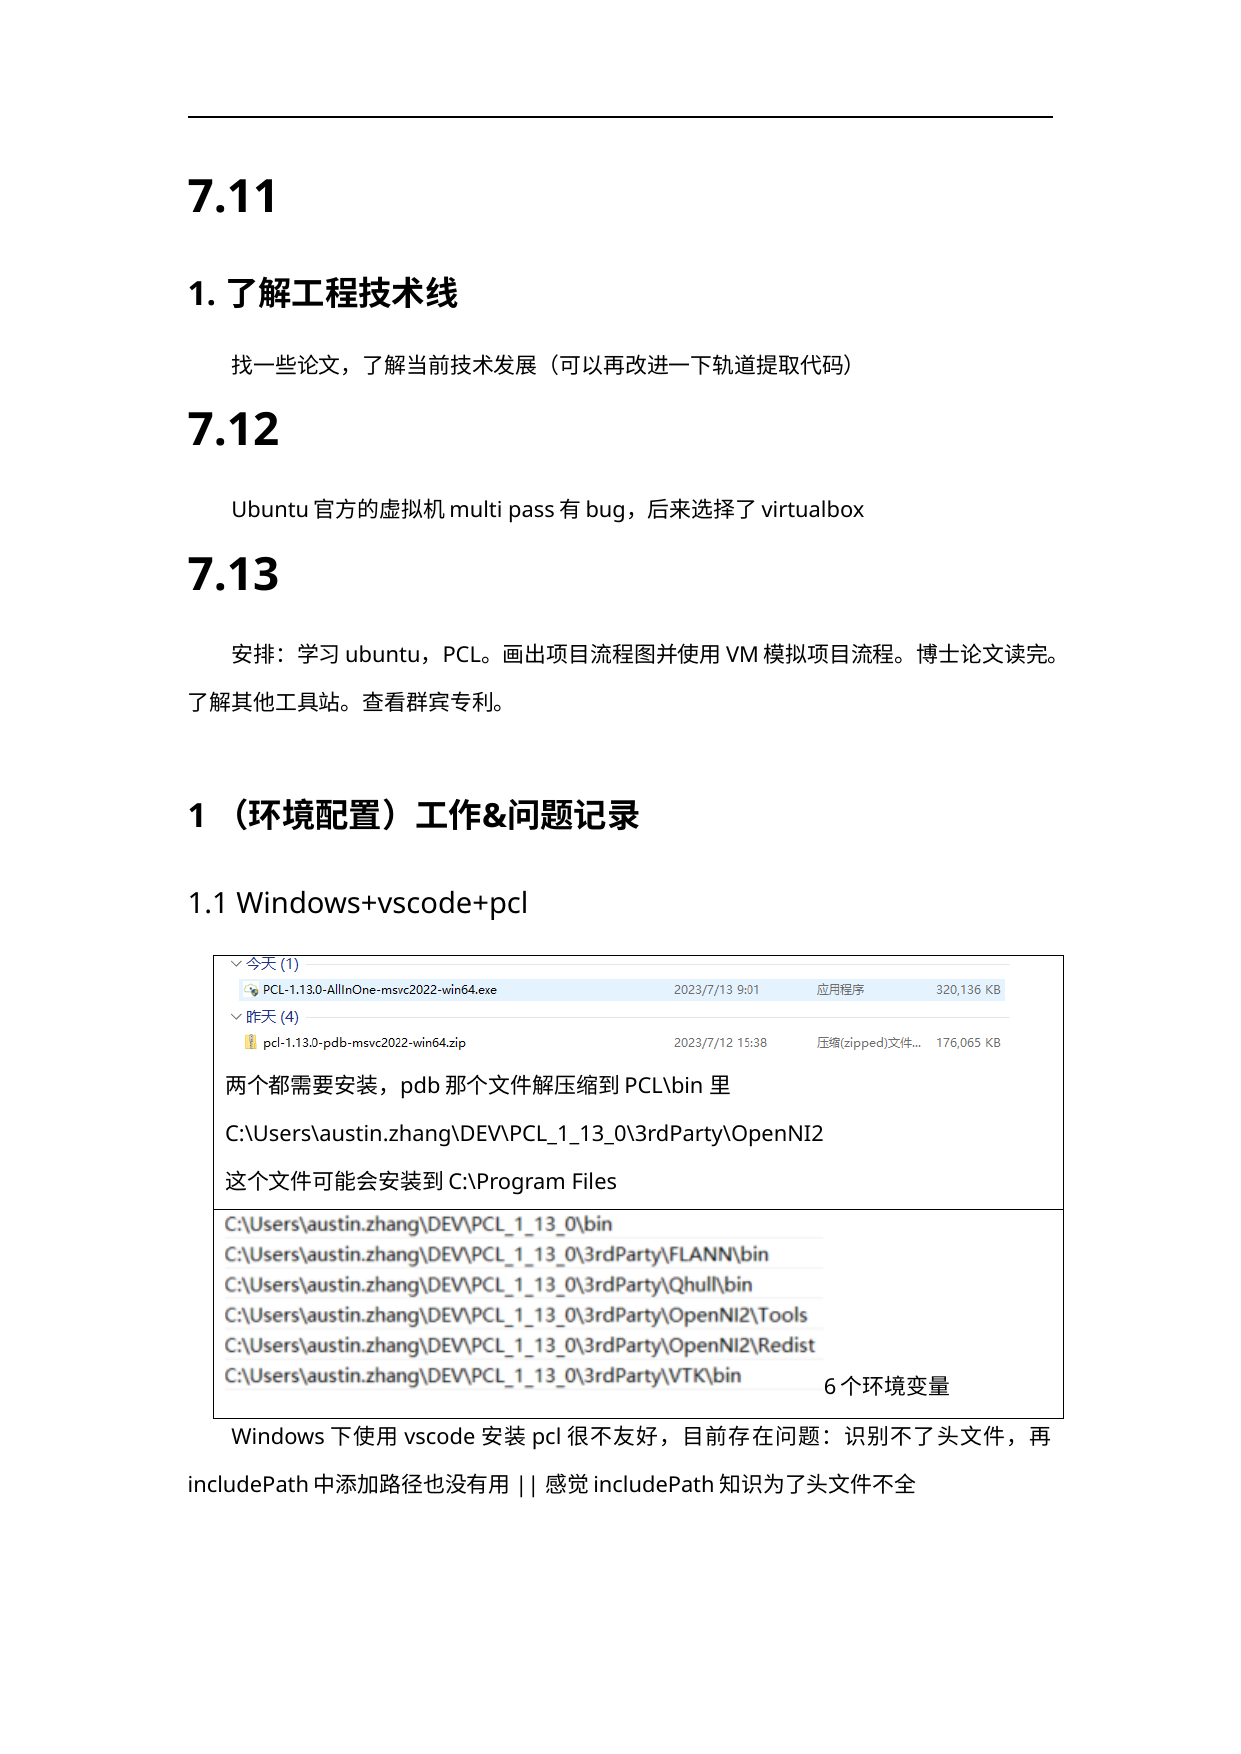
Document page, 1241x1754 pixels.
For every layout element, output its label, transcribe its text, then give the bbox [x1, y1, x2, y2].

table_cell 6个环境变量 [214, 1210, 1063, 1417]
table_header 两个都需要安装，pdb那个文件解压缩到PCL\bin 里 C:\Users\austin.zhang\DEV\PCL_1_13_0\3rdParty\OpenNI2 这个文件可能会安装到C:\Program Files [214, 956, 1063, 1209]
picture [225, 1210, 824, 1392]
text 找一些论文，了解当前技术发展（可以再改进一下轨道提取代码） [187, 347, 1053, 380]
picture [225, 956, 1010, 1053]
subtitle 7.12 [187, 396, 1053, 461]
subtitle 1.1 Windows+vscode+pcl [187, 870, 1053, 935]
text Windows下使用vscode安装pcl很不友好，目前存在问题：识别不了头文件，再includePath中添加路径也没有用 || 感觉includePath知识为了头文件不全 [187, 1418, 1053, 1500]
text 安排：学习ubuntu，PCL。画出项目流程图并使用VM模拟项目流程。博士论文读完。了解其他工具站。查看群宾专利。 [187, 636, 1053, 717]
subtitle 7.11 [187, 162, 1053, 227]
text Ubuntu官方的虚拟机multi pass有bug，后来选择了virtualbox [187, 492, 1053, 524]
text 1. 了解工程技术线 [187, 258, 1053, 323]
subtitle 7.13 [187, 540, 1053, 605]
subtitle 1 （环境配置）工作&问题记录 [187, 781, 1053, 846]
